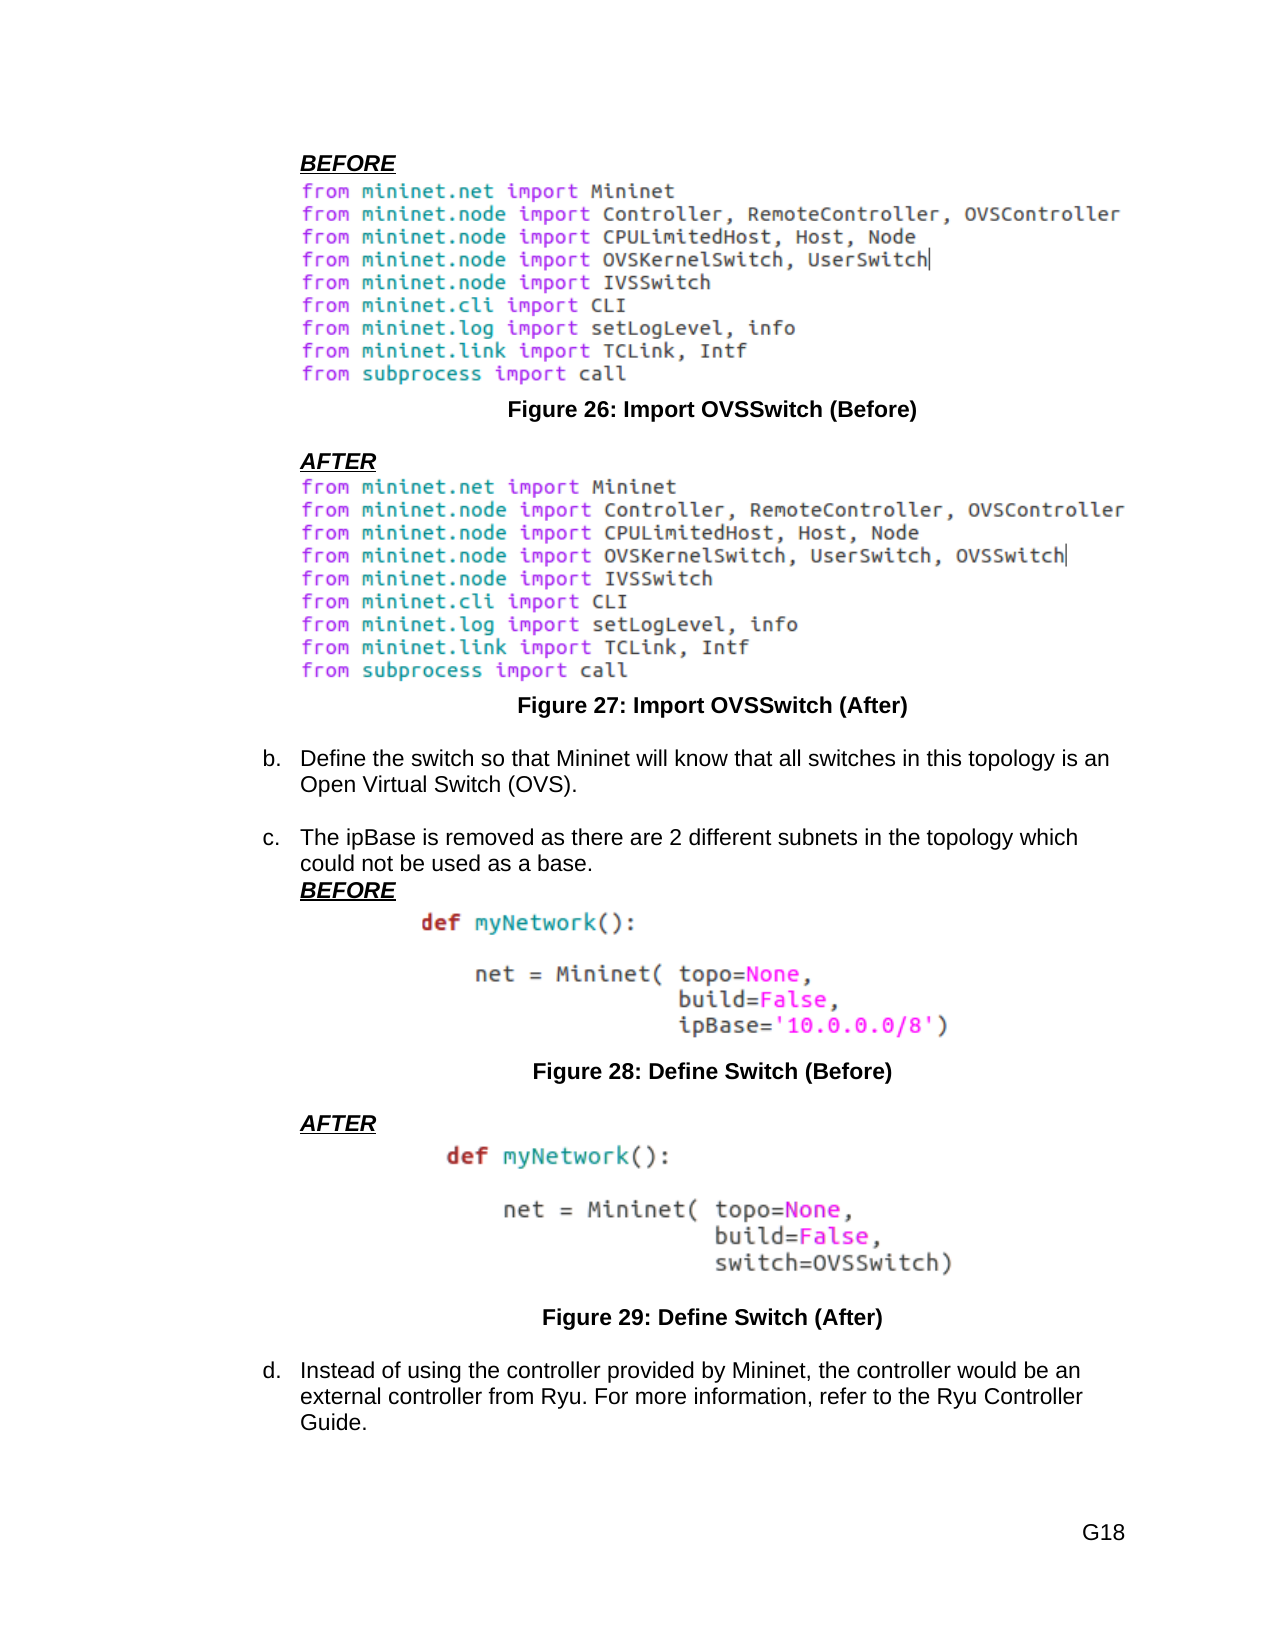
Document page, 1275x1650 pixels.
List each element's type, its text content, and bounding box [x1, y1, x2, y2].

list Define the switch so that Mininet will know that all switches in this topology is an Open Virtual Switch (OVS). [262, 745, 1125, 798]
text Figure 26: Import OVSSwitch (Before) [300, 396, 1125, 422]
text Figure 29: Define Switch (After) [300, 1304, 1125, 1330]
list Instead of using the controller provided by Mininet, the controller would be an external controller from Ryu. For more information, refer to the Ryu Controller Guide. [262, 1357, 1125, 1436]
text AFTER [300, 448, 1125, 474]
text BEFORE [300, 150, 1125, 176]
picture [300, 176, 1157, 396]
picture [422, 903, 1003, 1058]
text Figure 27: Import OVSSwitch (After) [300, 693, 1125, 718]
text AFTER [300, 1110, 1125, 1137]
picture [300, 474, 1147, 693]
text Figure 28: Define Switch (Before) [300, 1058, 1125, 1084]
text BEFORE [225, 877, 1125, 903]
list The ipBase is removed as there are 2 different subnets in the topology which could not be used as a base. [262, 824, 1125, 877]
picture [444, 1136, 981, 1304]
